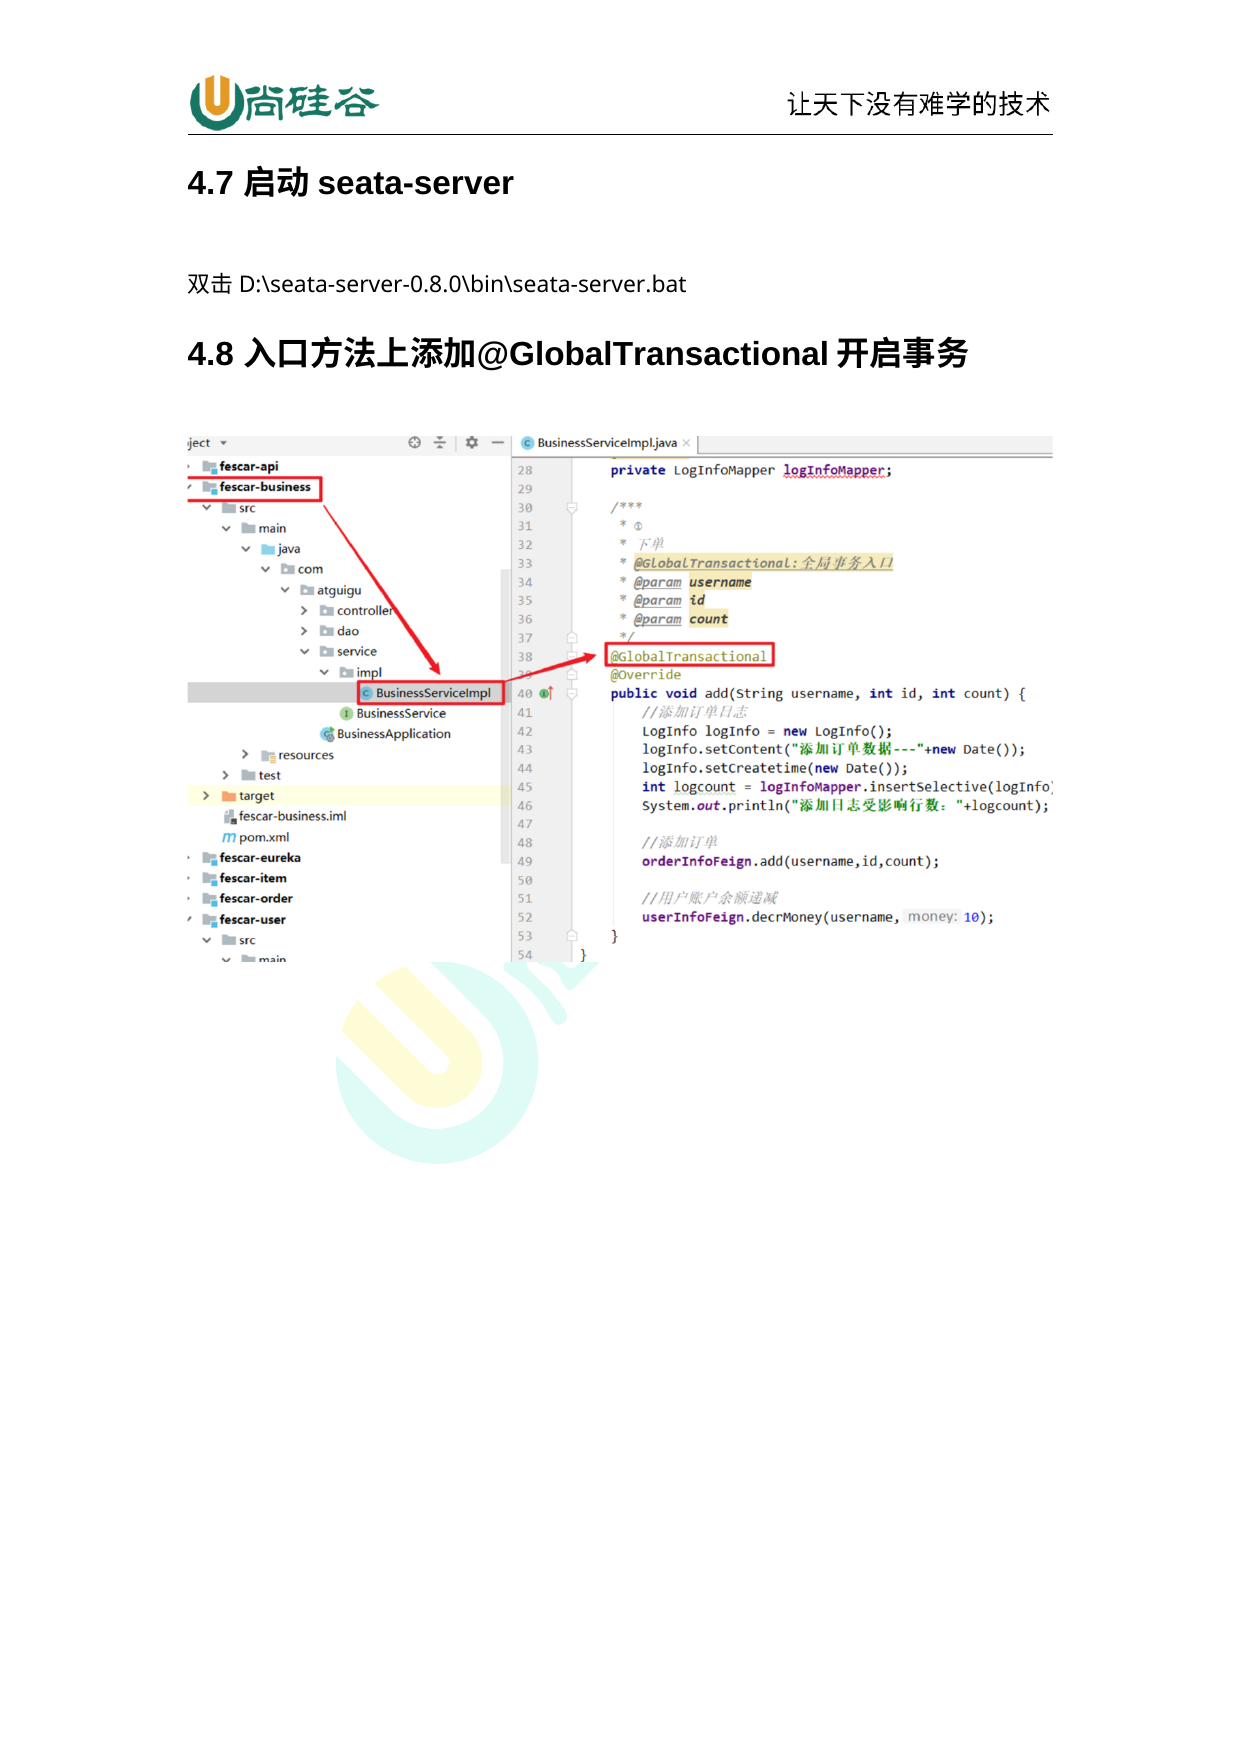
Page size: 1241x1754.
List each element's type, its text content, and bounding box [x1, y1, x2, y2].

picture [187, 436, 1053, 962]
text 双击 D:\seata-server-0.8.0\bin\seata-server.bat [187, 266, 1053, 299]
picture [187, 73, 1053, 132]
subtitle 4.8 入口方法上添加@GlobalTransactional开启事务 [187, 327, 1053, 375]
subtitle 4.7 启动 seata-server [187, 156, 1053, 204]
